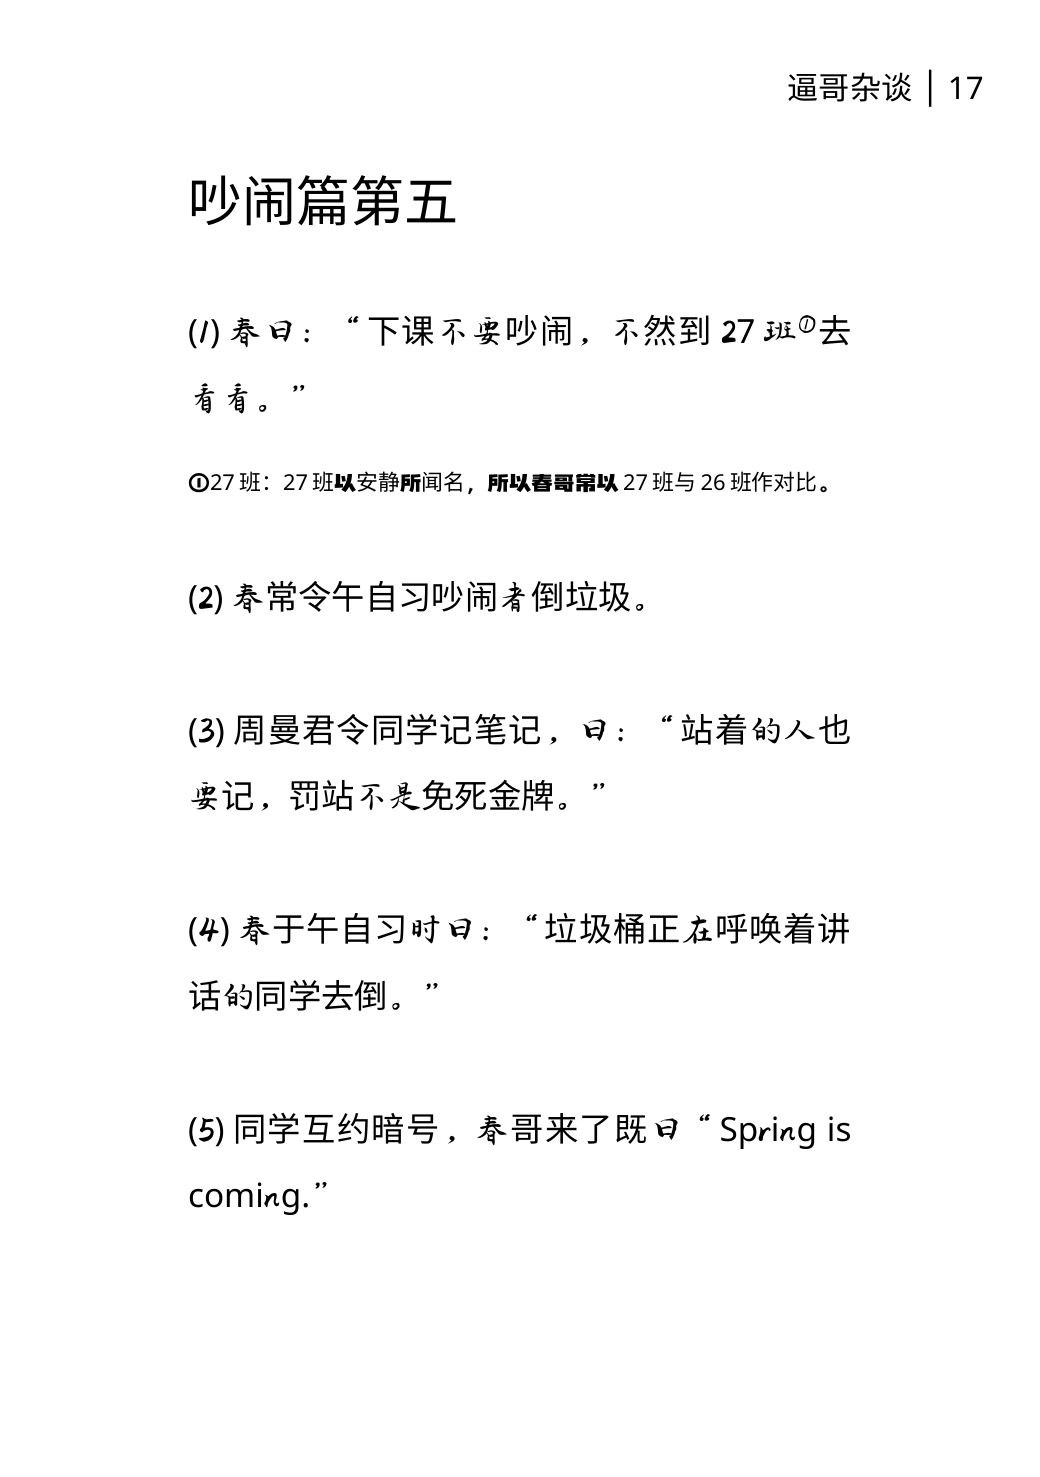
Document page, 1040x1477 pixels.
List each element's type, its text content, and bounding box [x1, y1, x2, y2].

text 吵闹篇第五 [188, 166, 852, 233]
list 春常令午自习吵闹者倒垃圾。 [188, 565, 852, 632]
list 春于午自习时曰：“垃圾桶正在呼唤着讲话的同学去倒。” [188, 897, 852, 1030]
list 周曼君令同学记笔记，曰：“站着的人也要记，罚站不是免死金牌。” [188, 698, 852, 831]
list 春曰：“下课不要吵闹，不然到27班①去看看。” [188, 299, 852, 432]
text ①27班：27班以安静所闻名，所以春哥常以27班与26班作对比。 [188, 466, 852, 499]
list 同学互约暗号，春哥来了既曰“Spring is coming.” [188, 1097, 852, 1230]
